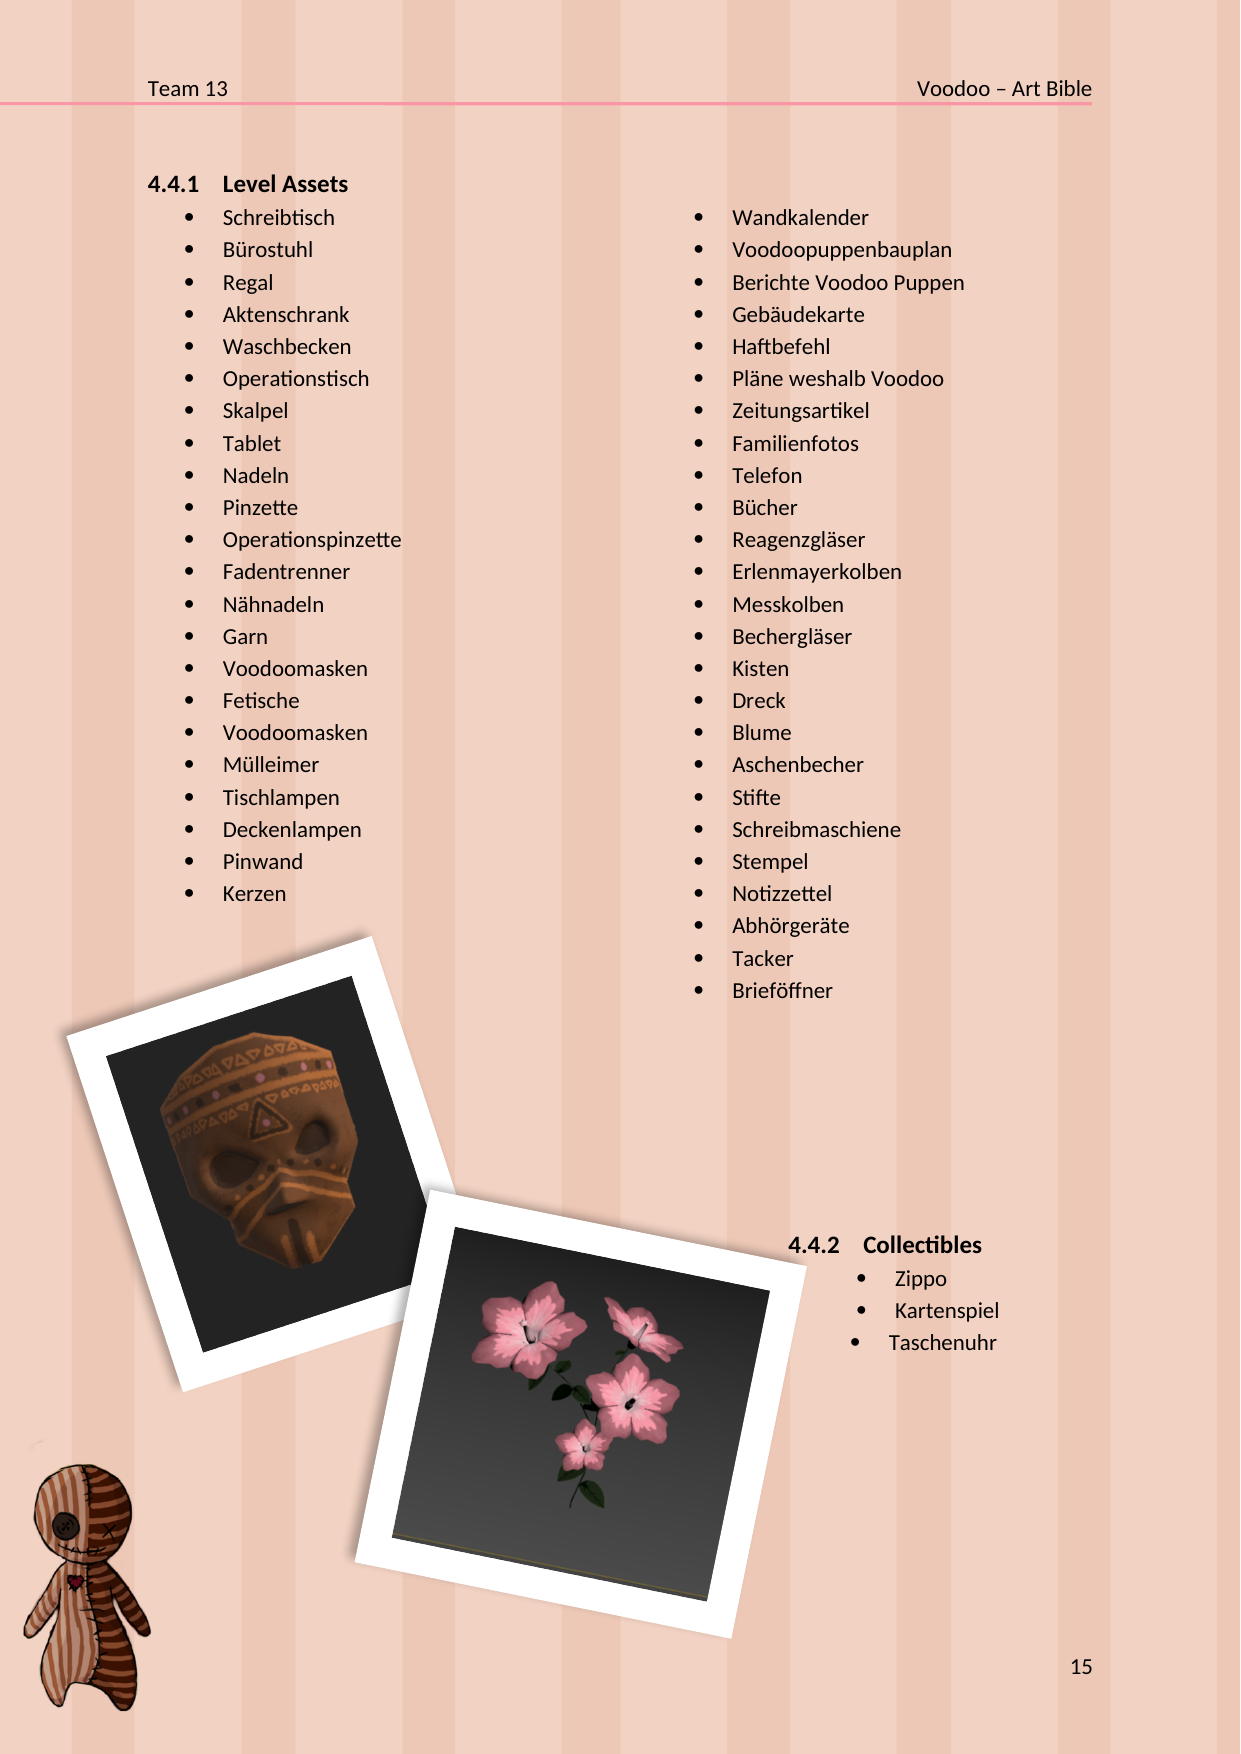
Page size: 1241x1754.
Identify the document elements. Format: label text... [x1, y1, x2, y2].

list Nadeln [185, 461, 583, 489]
list Waschbecken [185, 332, 583, 360]
list Notizzettel [694, 879, 1093, 907]
list Fadentrenner [185, 557, 583, 586]
subtitle Level Assets [148, 168, 1093, 199]
list Kisten [694, 654, 1093, 682]
list Kartenspiel [185, 1296, 1093, 1324]
list Wandkalender [694, 203, 1093, 231]
list Stempel [694, 847, 1093, 875]
picture [0, 0, 1241, 1754]
list Reagenzgläser [694, 525, 1093, 553]
list Haftbefehl [694, 332, 1093, 360]
list Schreibmaschiene [694, 815, 1093, 843]
list Aschenbecher [694, 751, 1093, 779]
list Nähnadeln [185, 590, 583, 618]
list Operationspinzette [185, 525, 583, 553]
list Skalpel [185, 397, 583, 424]
list Taschenuhr [185, 1328, 1093, 1356]
list Bücher [694, 493, 1093, 521]
list Pinwand [185, 847, 583, 875]
list Brieföffner [694, 976, 1093, 1004]
list Voodoomasken [185, 654, 583, 682]
list Telefon [694, 461, 1093, 489]
list Tacker [694, 944, 1093, 972]
list Messkolben [694, 590, 1093, 618]
list Deckenlampen [185, 815, 583, 843]
list Familienfotos [694, 429, 1093, 457]
list Pläne weshalb Voodoo [694, 364, 1093, 392]
list Zippo [185, 1264, 1093, 1292]
list Bürostuhl [185, 236, 583, 264]
list Blume [694, 718, 1093, 746]
list Operationstisch [185, 364, 583, 392]
list Voodoopuppenbauplan [694, 236, 1093, 264]
list Erlenmayerkolben [694, 557, 1093, 586]
list Dreck [694, 686, 1093, 714]
list Regal [185, 268, 583, 296]
list Schreibtisch [185, 203, 583, 231]
list Stifte [694, 783, 1093, 811]
list Gebäudekarte [694, 300, 1093, 328]
list Zeitungsartikel [694, 397, 1093, 424]
list Pinzette [185, 493, 583, 521]
list Voodoomasken [185, 718, 583, 746]
list Tablet [185, 429, 583, 457]
list Aktenschrank [185, 300, 583, 328]
list Tischlampen [185, 783, 583, 811]
list Mülleimer [185, 751, 583, 779]
list Garn [185, 622, 583, 650]
list Berichte Voodoo Puppen [694, 268, 1093, 296]
list Abhörgeräte [694, 912, 1093, 939]
subtitle Collectibles [148, 1229, 1093, 1259]
list Bechergläser [694, 622, 1093, 650]
list Kerzen [185, 879, 583, 907]
list Fetische [185, 686, 583, 714]
